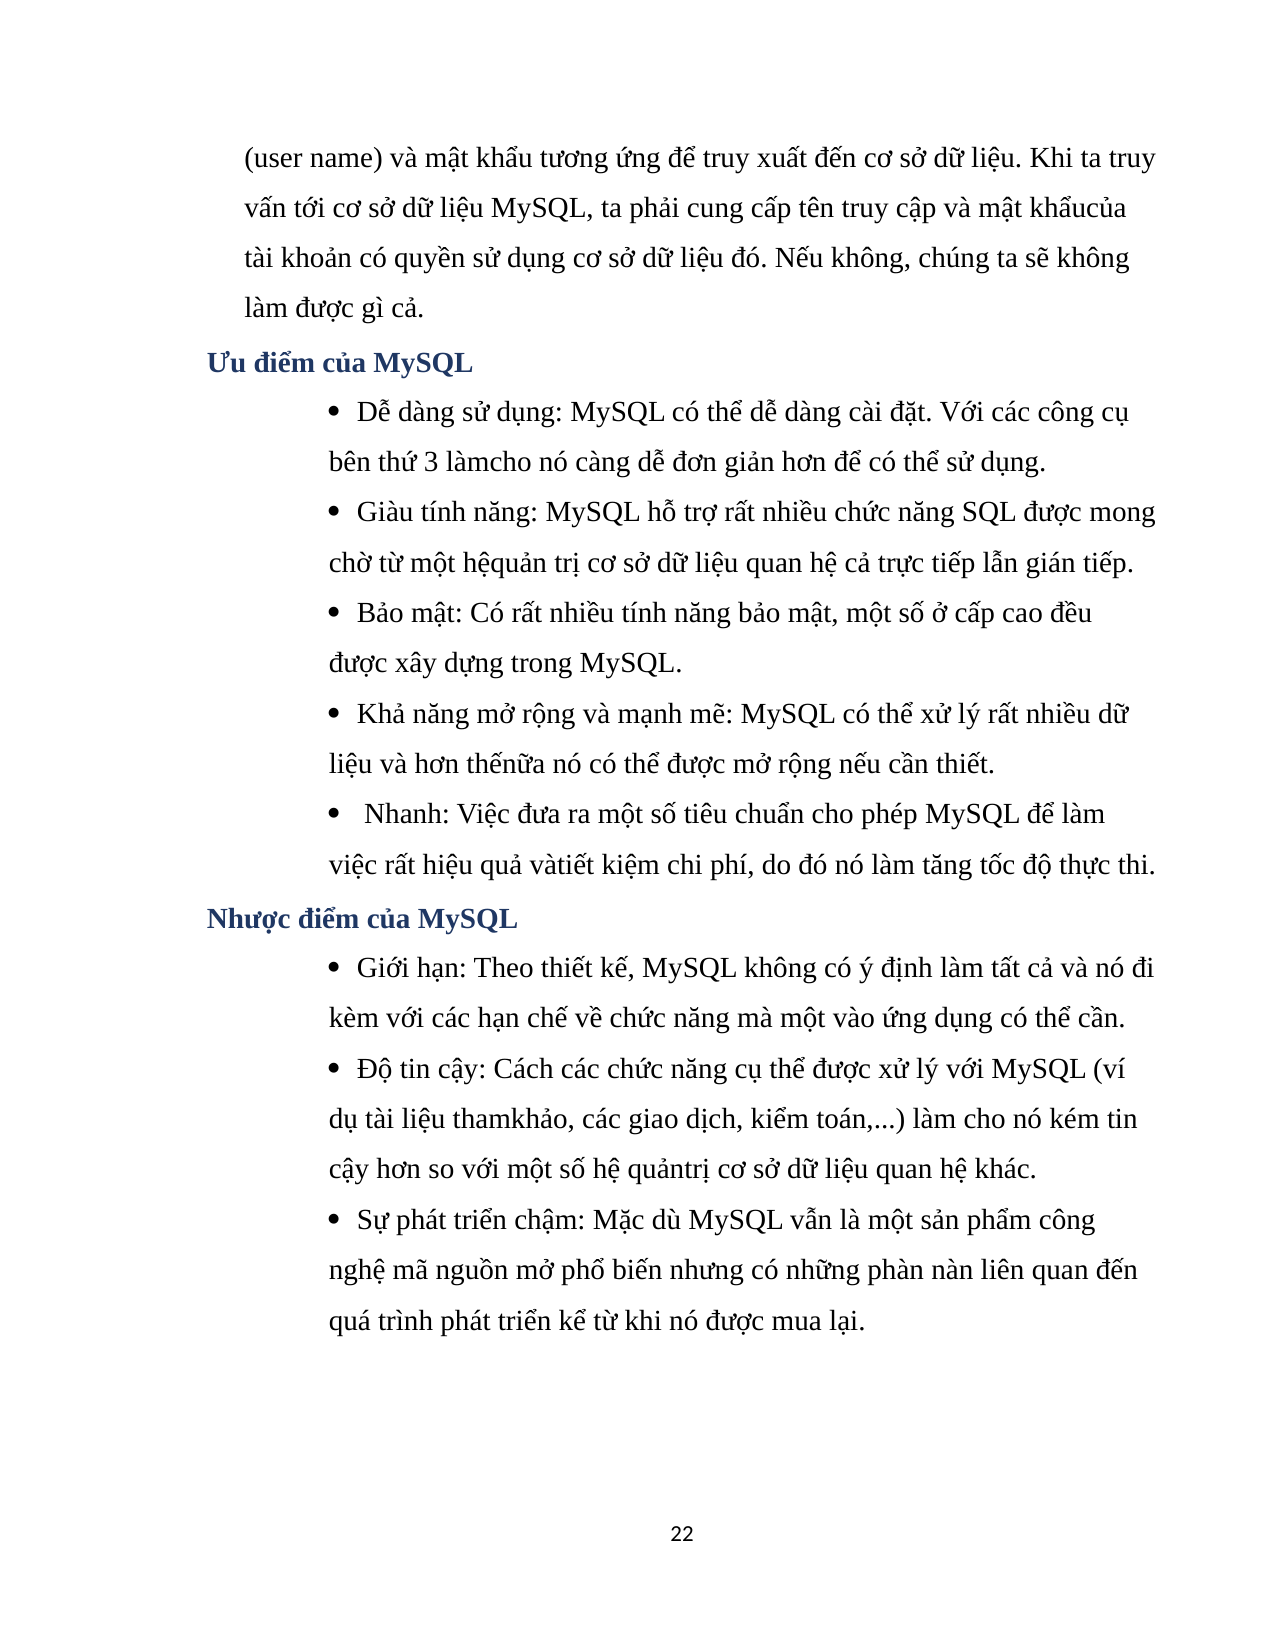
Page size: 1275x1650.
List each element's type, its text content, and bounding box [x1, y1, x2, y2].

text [244, 140, 1157, 324]
subtitle Nhược điểm của MySQL [207, 902, 1157, 935]
list Giới hạn: Theo thiết kế, MySQL không có ý định làm tất cả và nó đi kèm với các hạn chế về chức năng mà một vào ứng dụng có thể cần. [328, 950, 1157, 1034]
list Giàu tính năng: MySQL hỗ trợ rất nhiều chức năng SQL được mong chờ từ một hệquản trị cơ sở dữ liệu quan hệ cả trực tiếp lẫn gián tiếp. [328, 494, 1157, 578]
list Bảo mật: Có rất nhiều tính năng bảo mật, một số ở cấp cao đều được xây dựng trong MySQL. [328, 595, 1157, 679]
list Sự phát triển chậm: Mặc dù MySQL vẫn là một sản phẩm công nghệ mã nguồn mở phổ biến nhưng có những phàn nàn liên quan đến quá trình phát triển kể từ khi nó được mua lại. [328, 1202, 1157, 1336]
list Khả năng mở rộng và mạnh mẽ: MySQL có thể xử lý rất nhiều dữ liệu và hơn thếnữa nó có thể được mở rộng nếu cần thiết. [328, 696, 1157, 780]
list Độ tin cậy: Cách các chức năng cụ thể được xử lý với MySQL (ví dụ tài liệu thamkhảo, các giao dịch, kiểm toán,...) làm cho nó kém tin cậy hơn so với một số hệ quảntrị cơ sở dữ liệu quan hệ khác. [328, 1051, 1157, 1185]
subtitle Ưu điểm của MySQL [207, 345, 1157, 379]
list Nhanh: Việc đưa ra một số tiêu chuẩn cho phép MySQL để làm việc rất hiệu quả vàtiết kiệm chi phí, do đó nó làm tăng tốc độ thực thi. [328, 797, 1157, 881]
list Dễ dàng sử dụng: MySQL có thể dễ dàng cài đặt. Với các công cụ bên thứ 3 làmcho nó càng dễ đơn giản hơn để có thể sử dụng. [328, 394, 1157, 478]
